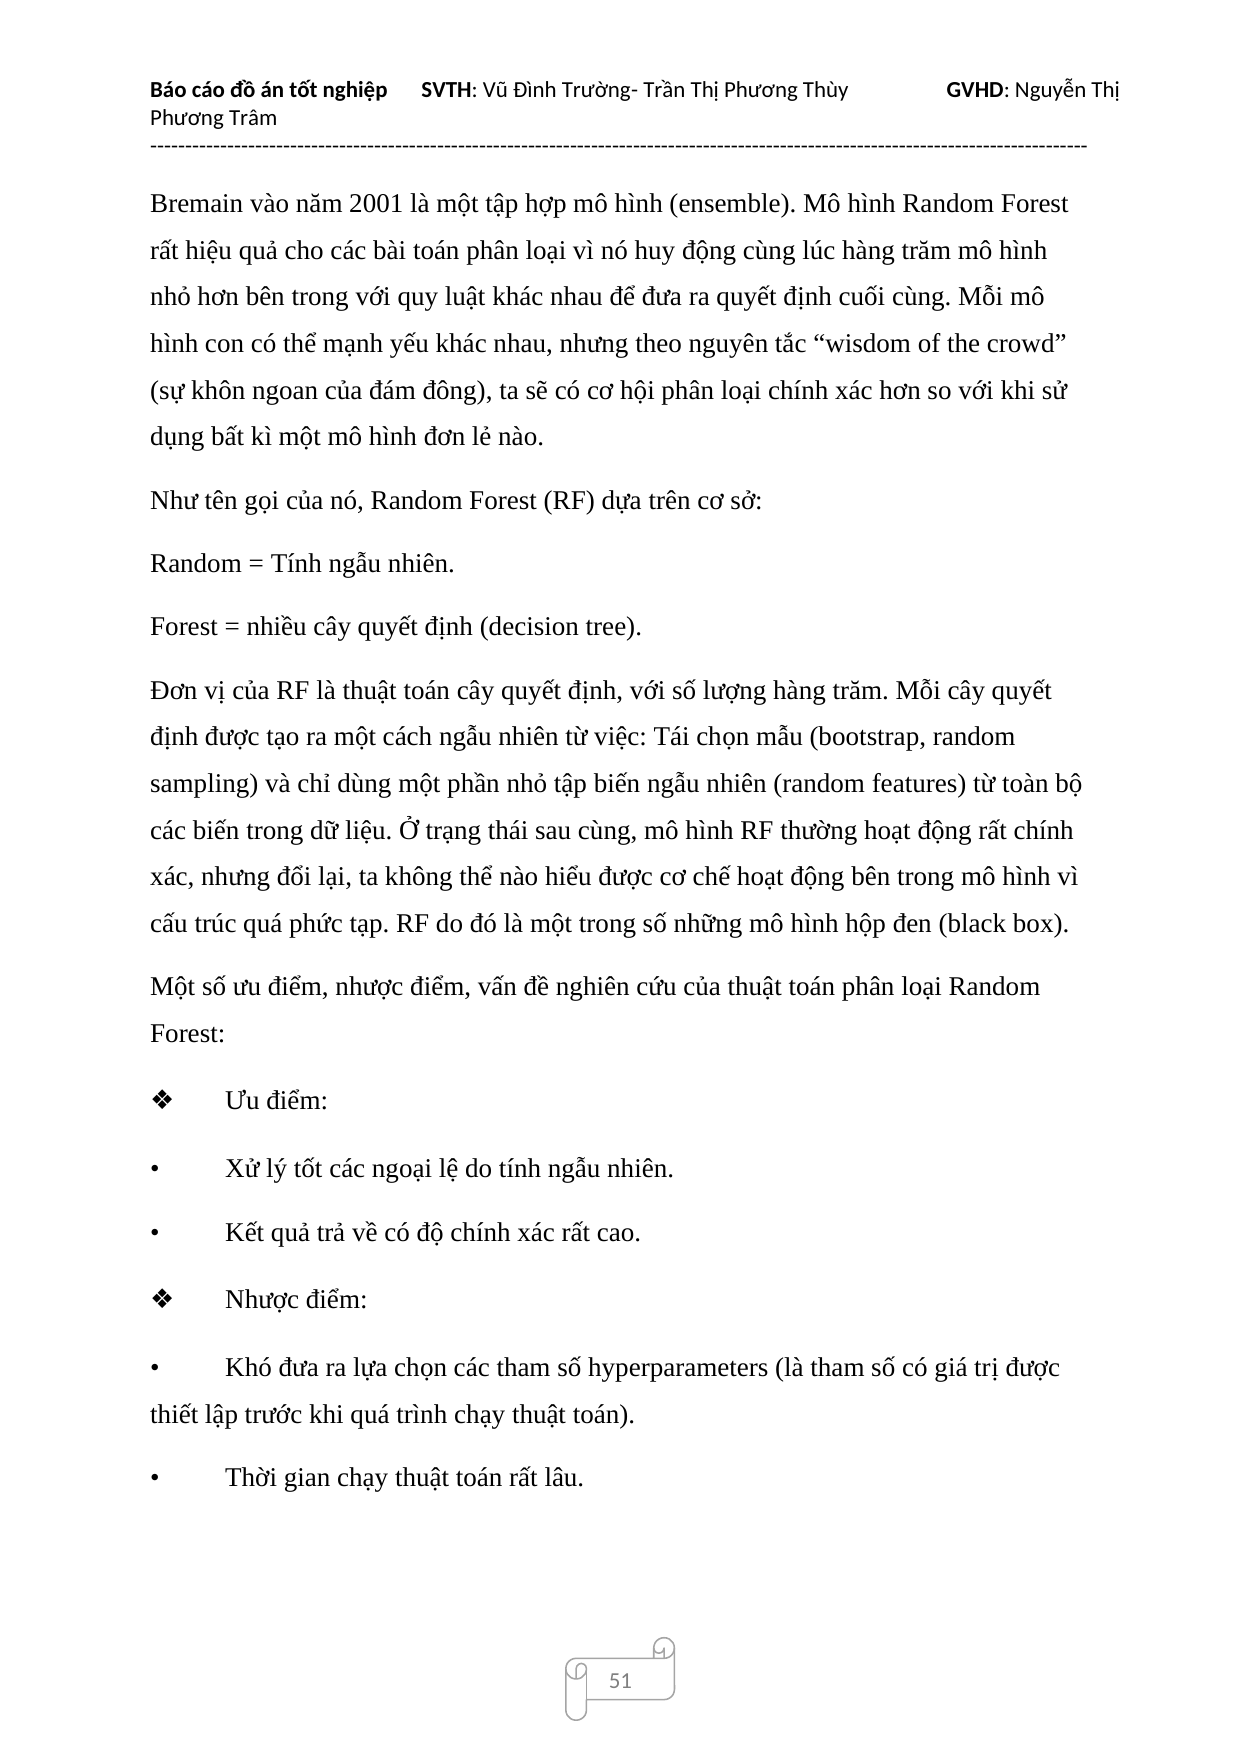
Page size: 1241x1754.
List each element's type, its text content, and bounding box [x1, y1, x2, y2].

text Forest = nhiều cây quyết định (decision tree). [150, 610, 1090, 642]
text Bremain vào năm 2001 là một tập hợp mô hình (ensemble). Mô hình Random Forest rất hiệu quả cho các bài toán phân loại vì nó huy động cùng lúc hàng trăm mô hình nhỏ hơn bên trong với quy luật khác nhau để đưa ra quyết định cuối cùng. Mỗi mô hình con có thể mạnh yếu khác nhau, nhưng theo nguyên tắc “wisdom of the crowd” (sự khôn ngoan của đám đông), ta sẽ có cơ hội phân loại chính xác hơn so với khi sử dụng bất kì một mô hình đơn lẻ nào. [150, 187, 1090, 452]
text Đơn vị của RF là thuật toán cây quyết định, với số lượng hàng trăm. Mỗi cây quyết định được tạo ra một cách ngẫu nhiên từ việc: Tái chọn mẫu (bootstrap, random sampling) và chỉ dùng một phần nhỏ tập biến ngẫu nhiên (random features) từ toàn bộ các biến trong dữ liệu. Ở trạng thái sau cùng, mô hình RF thường hoạt động rất chính xác, nhưng đổi lại, ta không thể nào hiểu được cơ chế hoạt động bên trong mô hình vì cấu trúc quá phức tạp. RF do đó là một trong số những mô hình hộp đen (black box). [150, 674, 1090, 938]
text ❖ Ưu điểm: [150, 1080, 1090, 1117]
text • Khó đưa ra lựa chọn các tham số hyperparameters (là tham số có giá trị được thiết lập trước khi quá trình chạy thuật toán). [150, 1351, 1090, 1429]
text Random = Tính ngẫu nhiên. [150, 547, 1090, 578]
text Như tên gọi của nó, Random Forest (RF) dựa trên cơ sở: [150, 484, 1090, 515]
text Một số ưu điểm, nhược điểm, vấn đề nghiên cứu của thuật toán phân loại Random Forest: [150, 970, 1090, 1048]
text ❖ Nhược điểm: [150, 1279, 1090, 1316]
text • Kết quả trả về có độ chính xác rất cao. [150, 1216, 1090, 1247]
text • Thời gian chạy thuật toán rất lâu. [150, 1461, 1090, 1492]
text • Xử lý tốt các ngoại lệ do tính ngẫu nhiên. [150, 1152, 1090, 1183]
